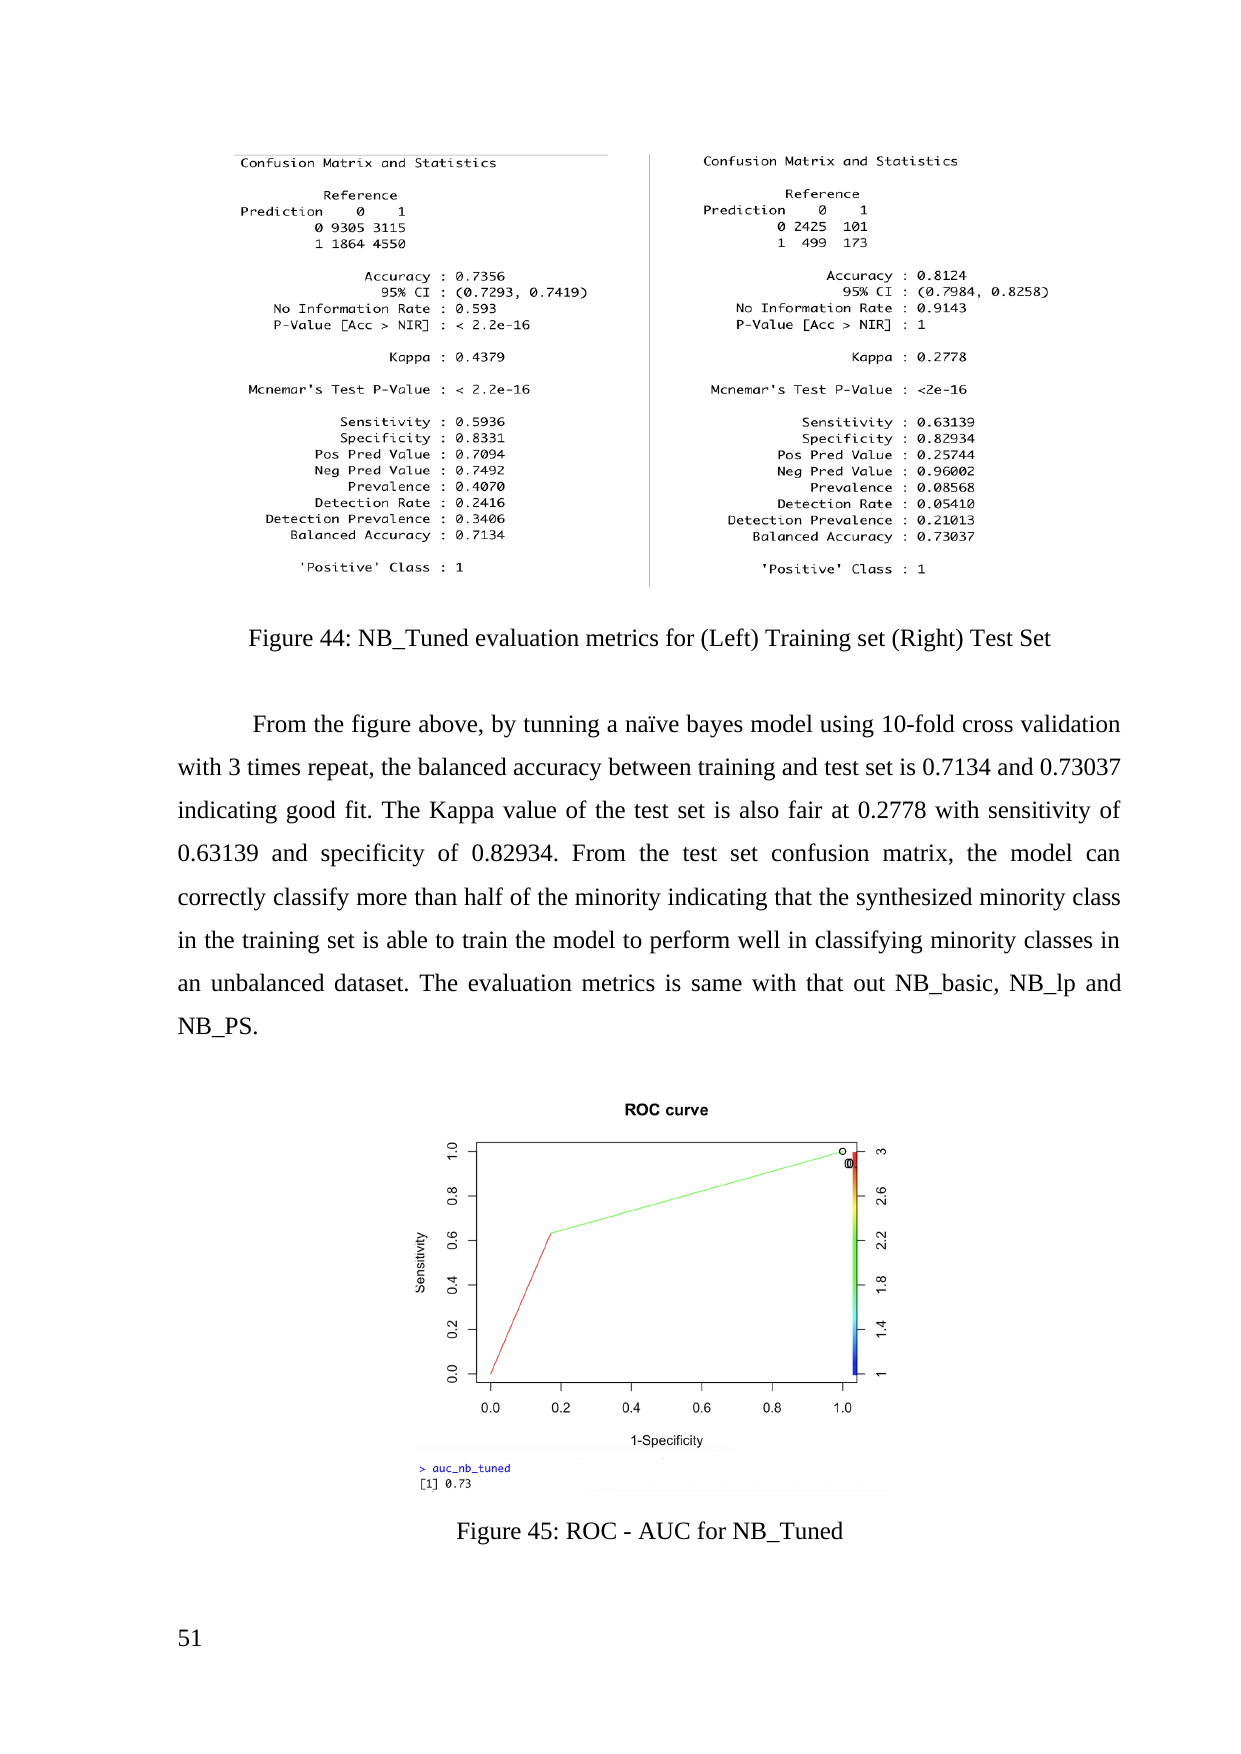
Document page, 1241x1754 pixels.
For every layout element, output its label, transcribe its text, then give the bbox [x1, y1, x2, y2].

text From the figure above, by tunning a naïve bayes model using 10-fold cross validation with 3 times repeat, the balanced accuracy between training and test set is 0.7134 and 0.73037 indicating good fit. The Kappa value of the test set is also fair at 0.2778 with sensitivity of 0.63139 and specificity of 0.82934. From the test set confusion matrix, the model can correctly classify more than half of the minority indicating that the synthesized minority class in the training set is able to train the model to perform well in classifying minority classes in an unbalanced dataset. The evaluation metrics is same with that out NB_basic, NB_lp and NB_PS. [177, 709, 1122, 1040]
picture [397, 1097, 903, 1502]
picture [223, 147, 1076, 609]
